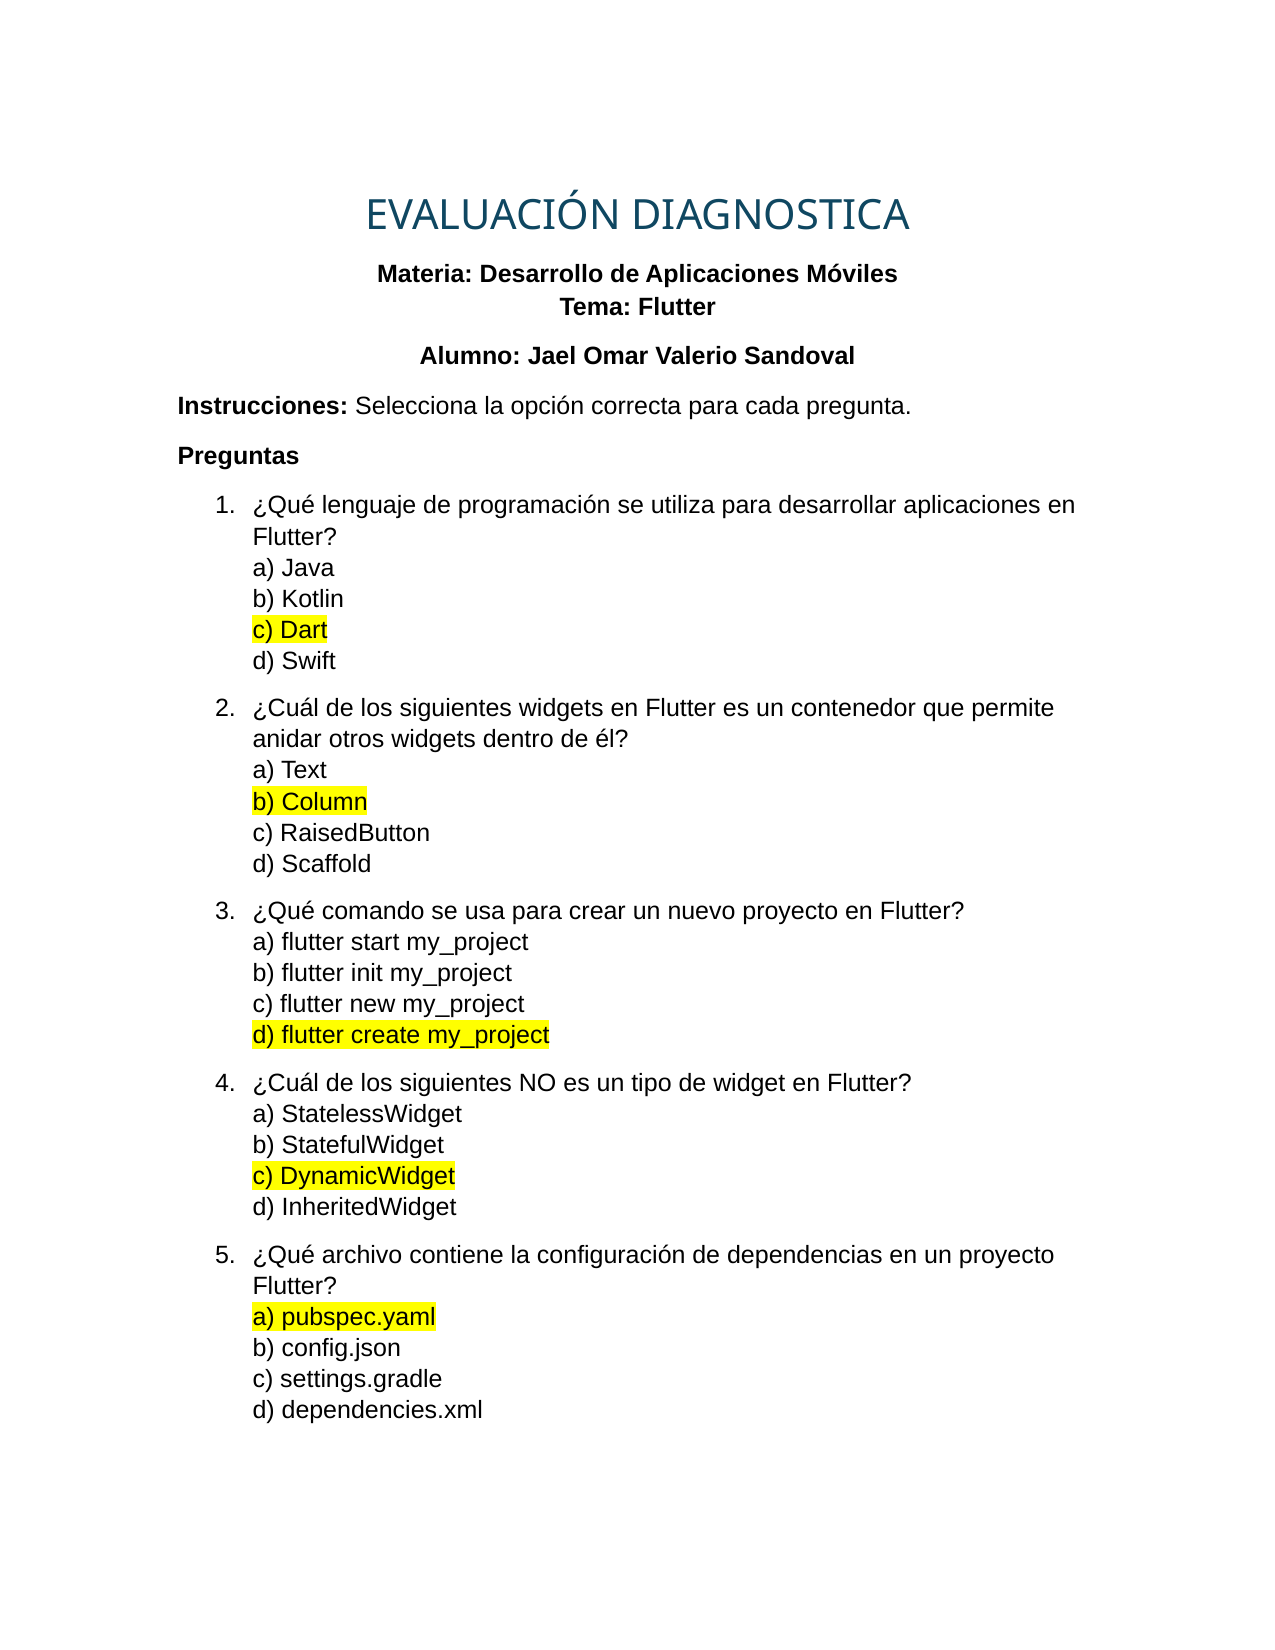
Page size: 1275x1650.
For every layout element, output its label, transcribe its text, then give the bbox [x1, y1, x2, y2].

list ¿Qué comando se usa para crear un nuevo proyecto en Flutter? a) flutter start my_project b) flutter init my_project c) flutter new my_project d) flutter create my_project [215, 896, 1098, 1049]
text Materia: Desarrollo de Aplicaciones Móviles Tema: Flutter [177, 259, 1098, 320]
text Alumno: Jael Omar Valerio Sandoval [177, 341, 1098, 370]
list ¿Cuál de los siguientes widgets en Flutter es un contenedor que permite anidar otros widgets dentro de él? a) Text b) Column c) RaisedButton d) Scaffold [215, 693, 1098, 877]
text Instrucciones: Selecciona la opción correcta para cada pregunta. [177, 391, 1098, 420]
list ¿Cuál de los siguientes NO es un tipo de widget en Flutter? a) StatelessWidget b) StatefulWidget c) DynamicWidget d) InheritedWidget [215, 1068, 1098, 1221]
subtitle EVALUACIÓN DIAGNOSTICA [177, 185, 1098, 242]
list ¿Qué archivo contiene la configuración de dependencias en un proyecto Flutter? a) pubspec.yaml b) config.json c) settings.gradle d) dependencies.xml [215, 1240, 1098, 1424]
text Preguntas [177, 441, 1098, 469]
list ¿Qué lenguaje de programación se utiliza para desarrollar aplicaciones en Flutter? a) Java b) Kotlin c) Dart d) Swift [215, 490, 1098, 674]
